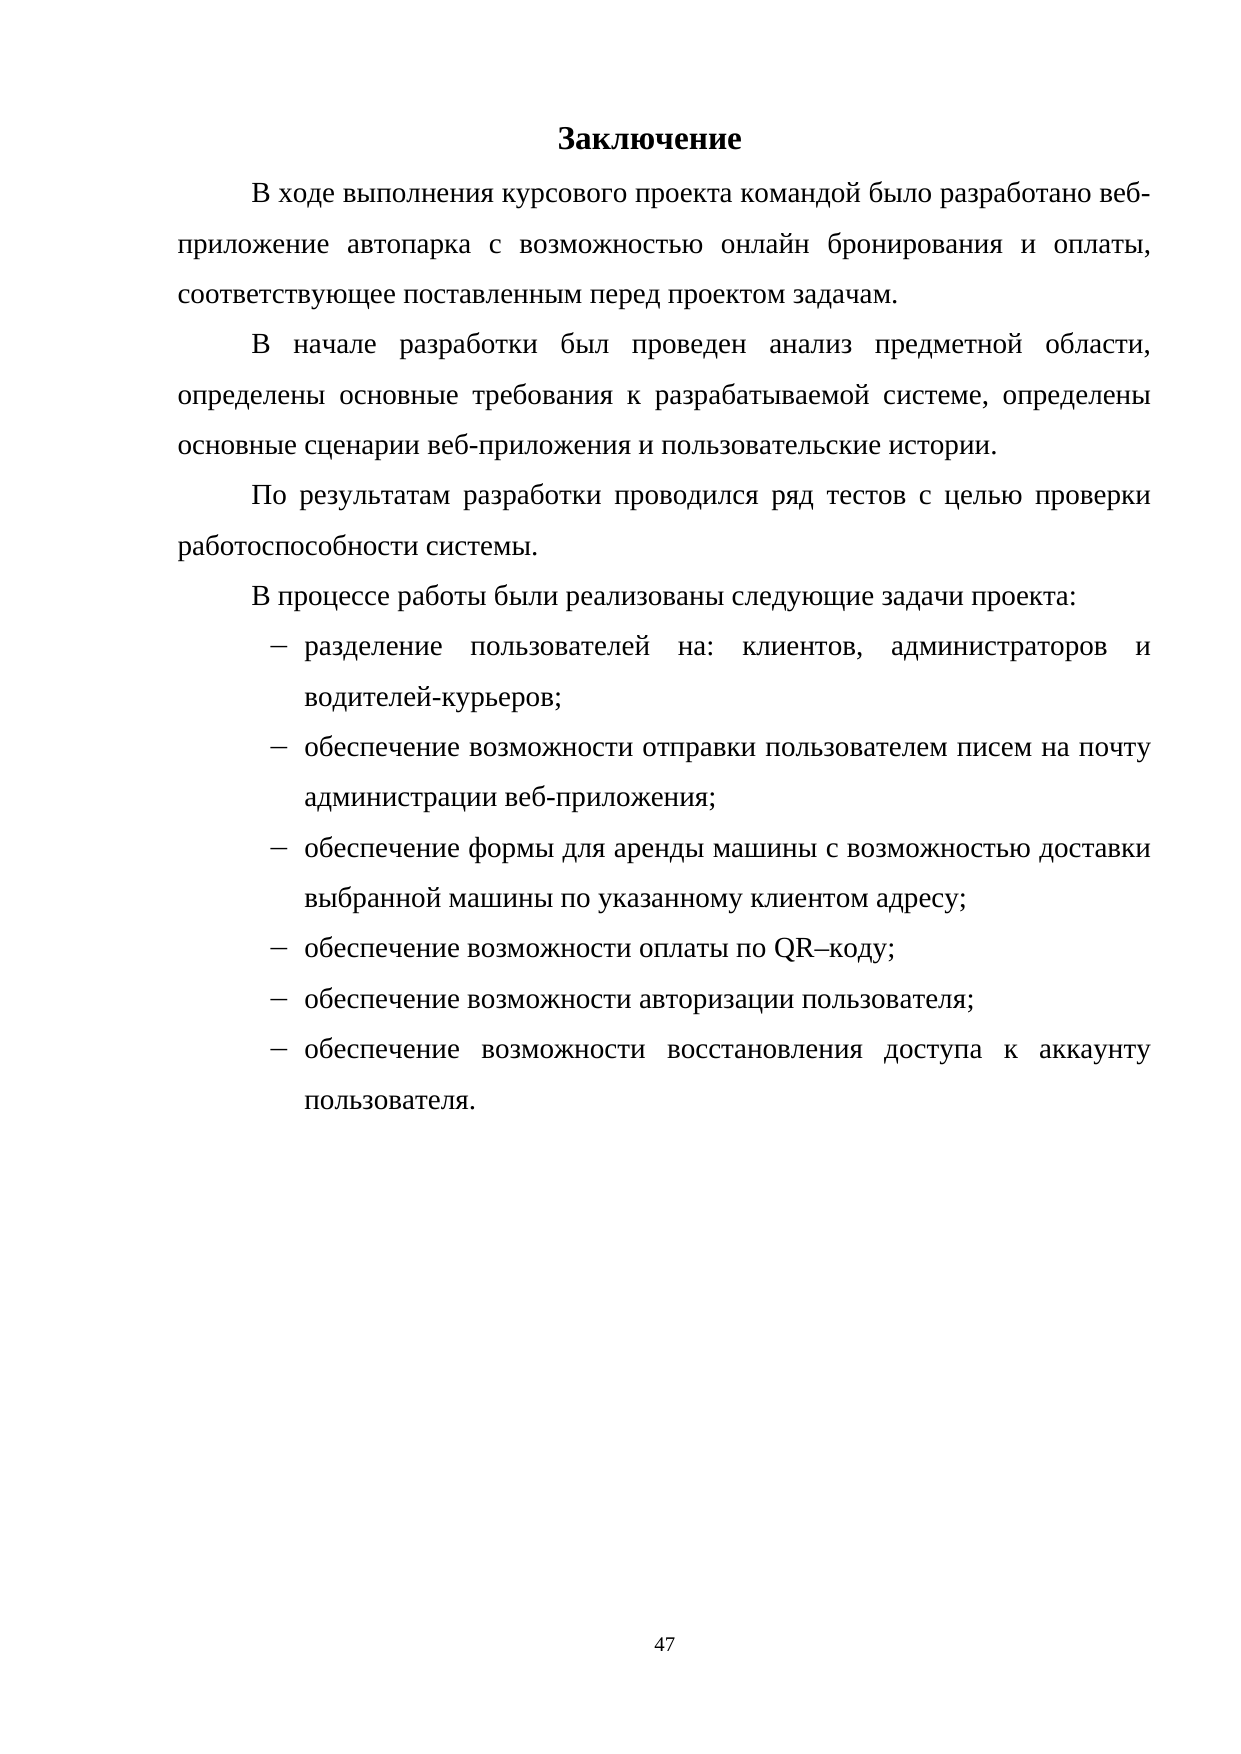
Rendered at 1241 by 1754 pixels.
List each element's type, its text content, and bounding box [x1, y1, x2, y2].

text Заключение [177, 118, 1122, 156]
text обеспечение возможности оплаты по QR–коду; [267, 931, 1152, 964]
text разделение пользователей на: клиентов, администраторов и водителей-курьеров; [267, 628, 1152, 712]
text В начале разработки был проведен анализ предметной области, определены основные требования к разрабатываемой системе, определены основные сценарии веб-приложения и пользовательские истории. [177, 327, 1152, 461]
text По результатам разработки проводился ряд тестов с целью проверки работоспособности системы. [177, 477, 1152, 561]
text обеспечение формы для аренды машины с возможностью доставки выбранной машины по указанному клиентом адресу; [267, 830, 1152, 914]
text обеспечение возможности восстановления доступа к аккаунту пользователя. [267, 1031, 1152, 1115]
text обеспечение возможности авторизации пользователя; [267, 981, 1152, 1015]
text В ходе выполнения курсового проекта командой было разработано веб-приложение автопарка с возможностью онлайн бронирования и оплаты, соответствующее поставленным перед проектом задачам. [177, 176, 1152, 310]
text В процессе работы были реализованы следующие задачи проекта: [177, 578, 1152, 612]
text обеспечение возможности отправки пользователем писем на почту администрации веб-приложения; [267, 729, 1152, 813]
